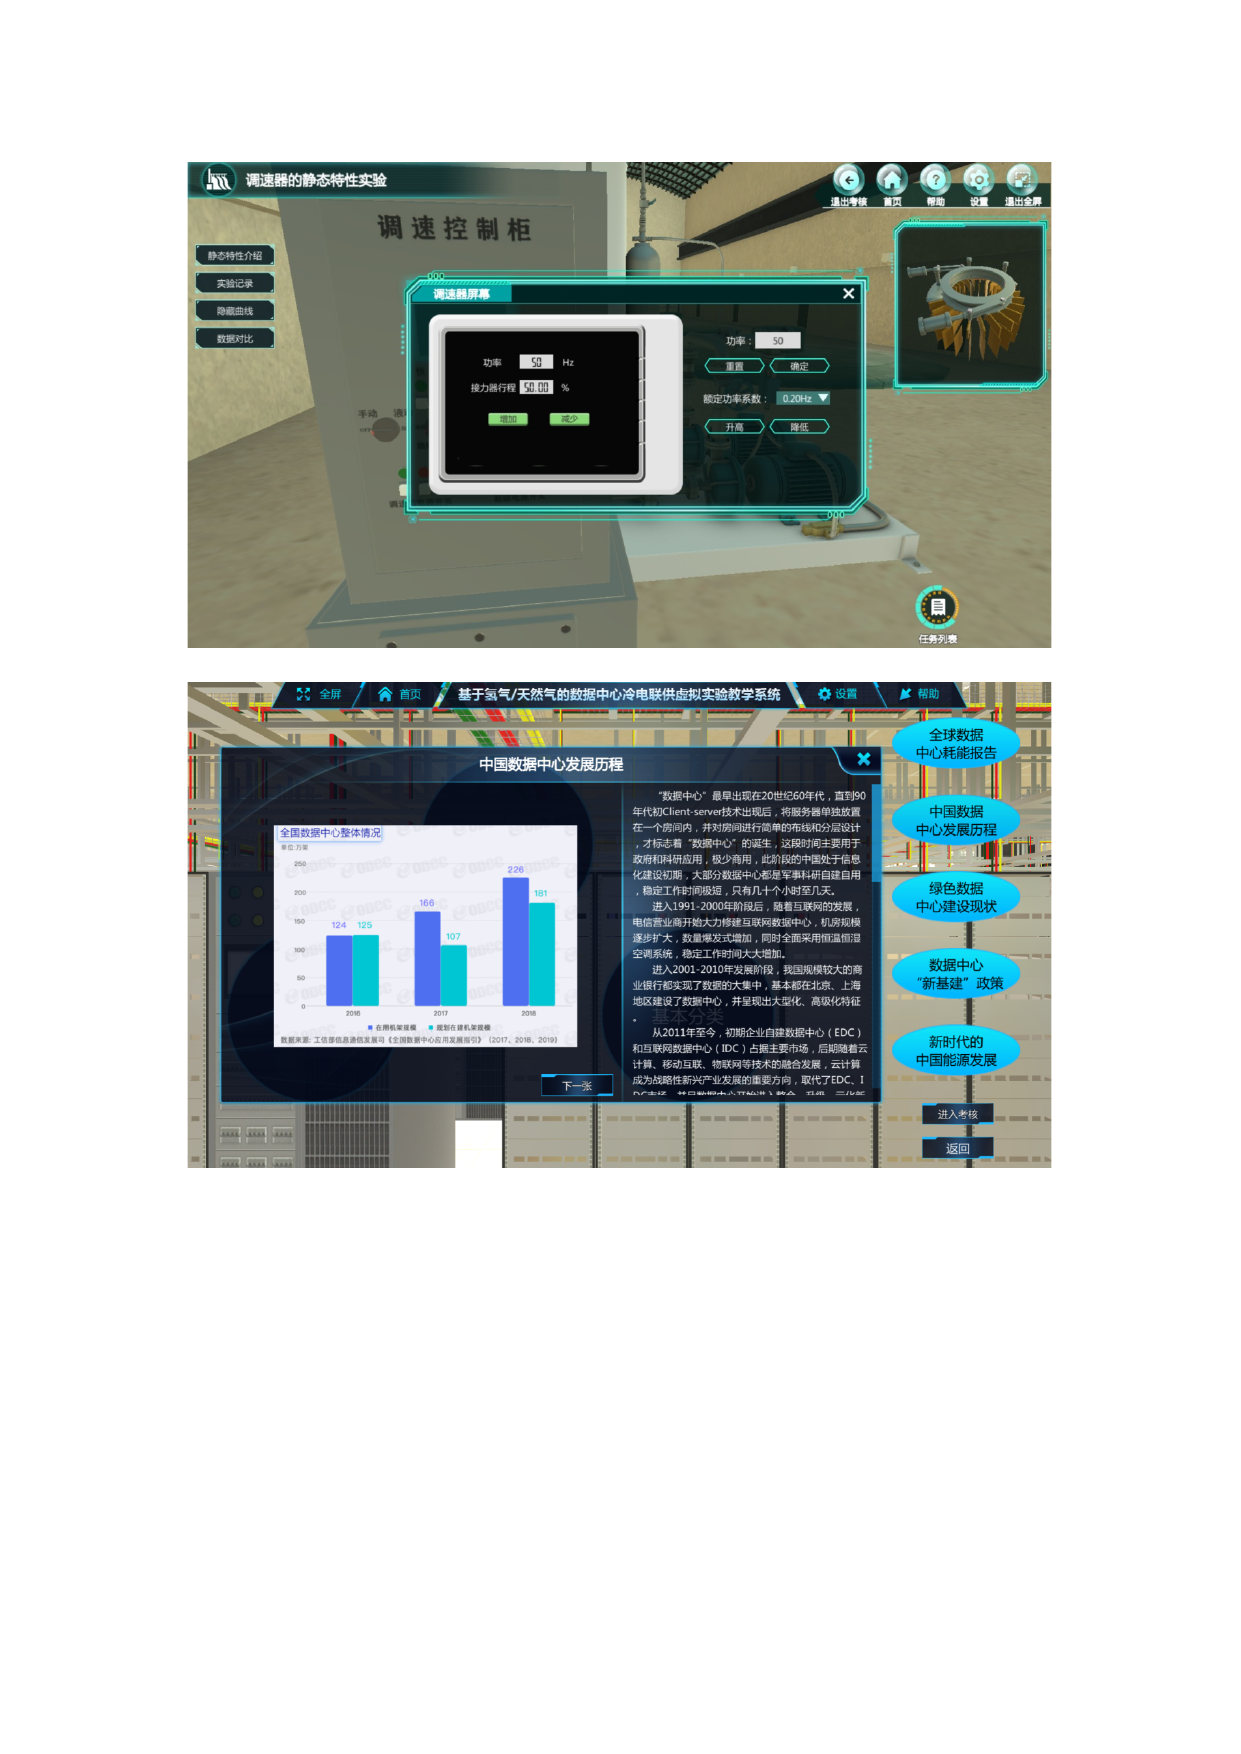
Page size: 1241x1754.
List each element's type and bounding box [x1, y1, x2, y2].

picture [187, 162, 1052, 648]
picture [187, 682, 1052, 1168]
